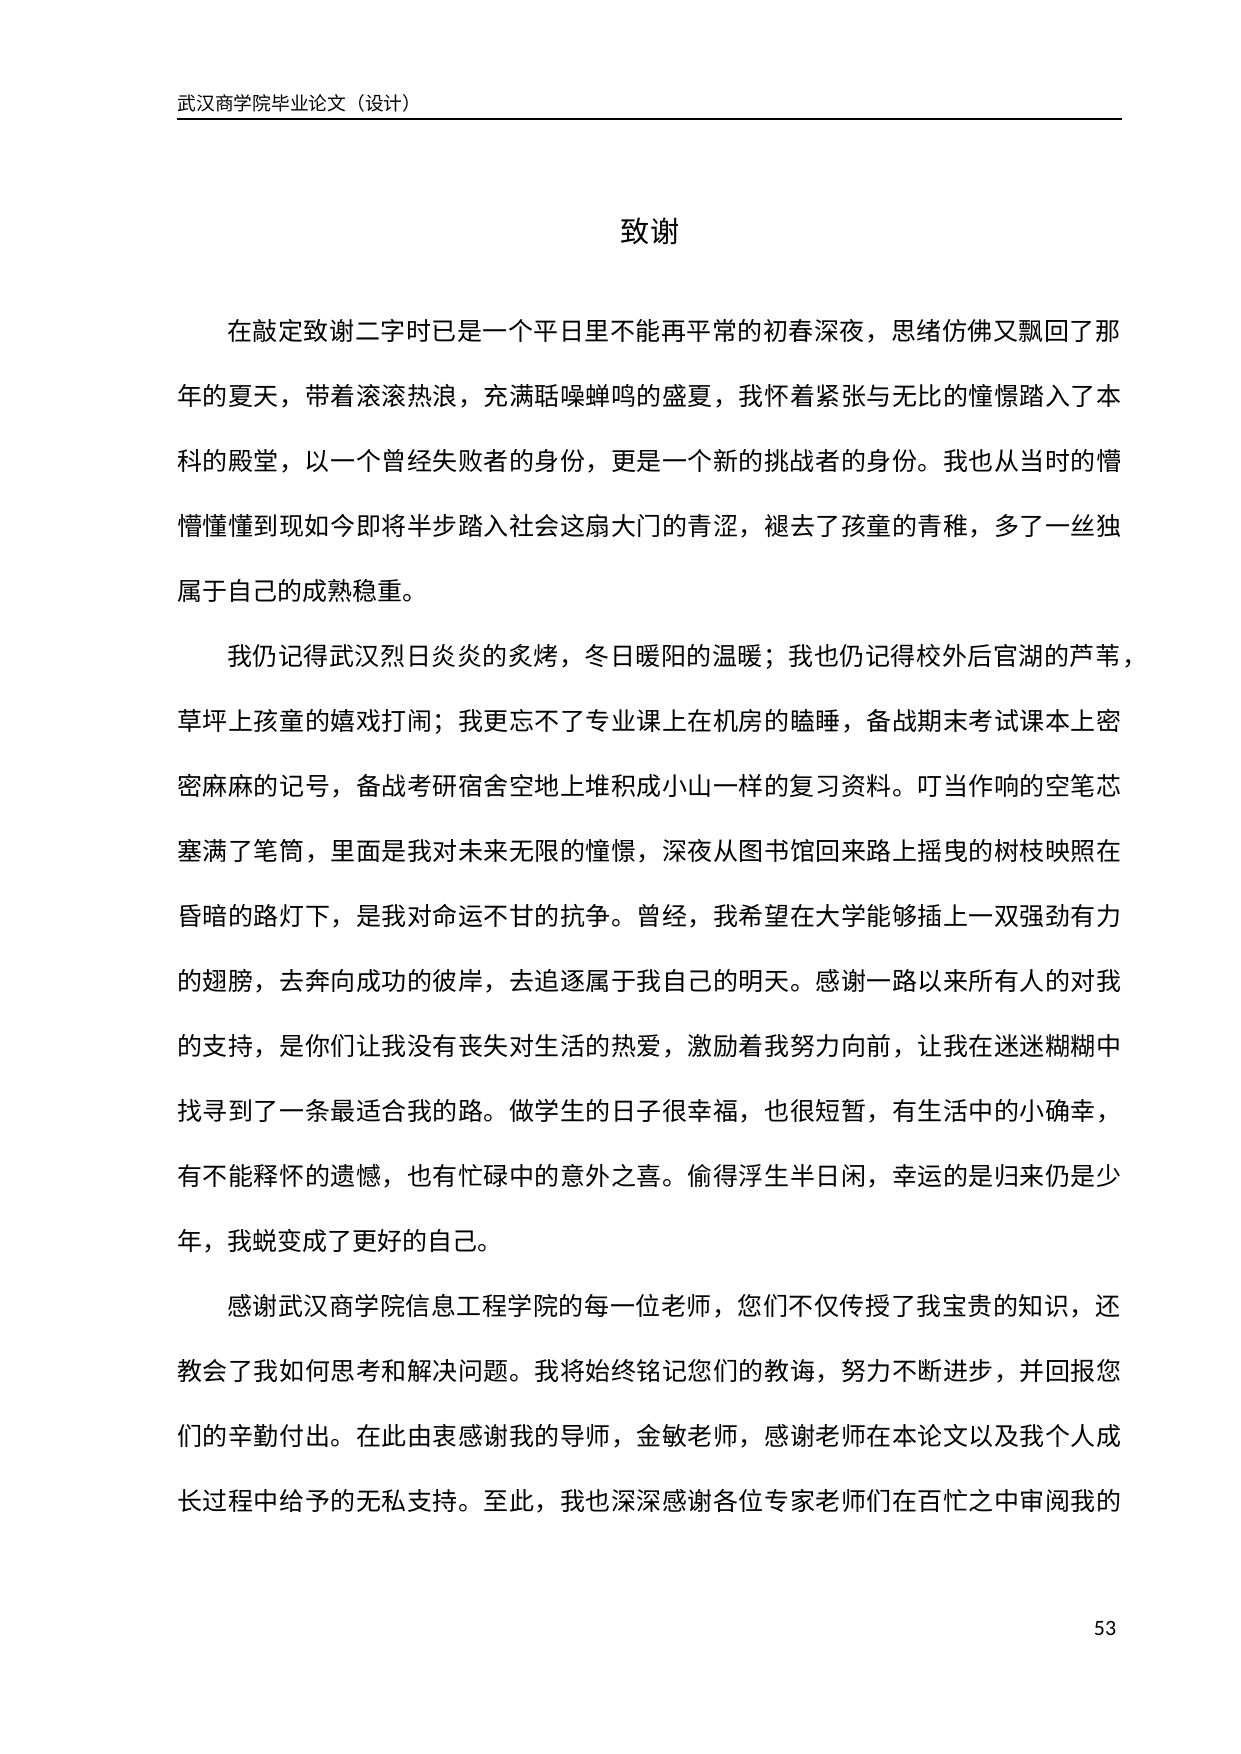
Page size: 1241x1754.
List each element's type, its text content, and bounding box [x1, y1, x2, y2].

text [177, 1272, 1122, 1532]
text 在敲定致谢二字时已是一个平日里不能再平常的初春深夜，思绪仿佛又飘回了那年的夏天，带着滚滚热浪，充满聒噪蝉鸣的盛夏，我怀着紧张与无比的憧憬踏入了本科的殿堂，以一个曾经失败者的身份，更是一个新的挑战者的身份。我也从当时的懵懵懂懂到现如今即将半步踏入社会这扇大门的青涩，褪去了孩童的青稚，多了一丝独属于自己的成熟稳重。 [177, 297, 1122, 622]
subtitle 致谢 [177, 197, 1122, 262]
text 我仍记得武汉烈日炎炎的炙烤，冬日暖阳的温暖；我也仍记得校外后官湖的芦苇，草坪上孩童的嬉戏打闹；我更忘不了专业课上在机房的瞌睡，备战期末考试课本上密密麻麻的记号，备战考研宿舍空地上堆积成小山一样的复习资料。叮当作响的空笔芯塞满了笔筒，里面是我对未来无限的憧憬，深夜从图书馆回来路上摇曳的树枝映照在昏暗的路灯下，是我对命运不甘的抗争。曾经，我希望在大学能够插上一双强劲有力的翅膀，去奔向成功的彼岸，去追逐属于我自己的明天。感谢一路以来所有人的对我的支持，是你们让我没有丧失对生活的热爱，激励着我努力向前，让我在迷迷糊糊中找寻到了一条最适合我的路。做学生的日子很幸福，也很短暂，有生活中的小确幸，有不能释怀的遗憾，也有忙碌中的意外之喜。偷得浮生半日闲，幸运的是归来仍是少年，我蜕变成了更好的自己。 [177, 622, 1122, 1272]
